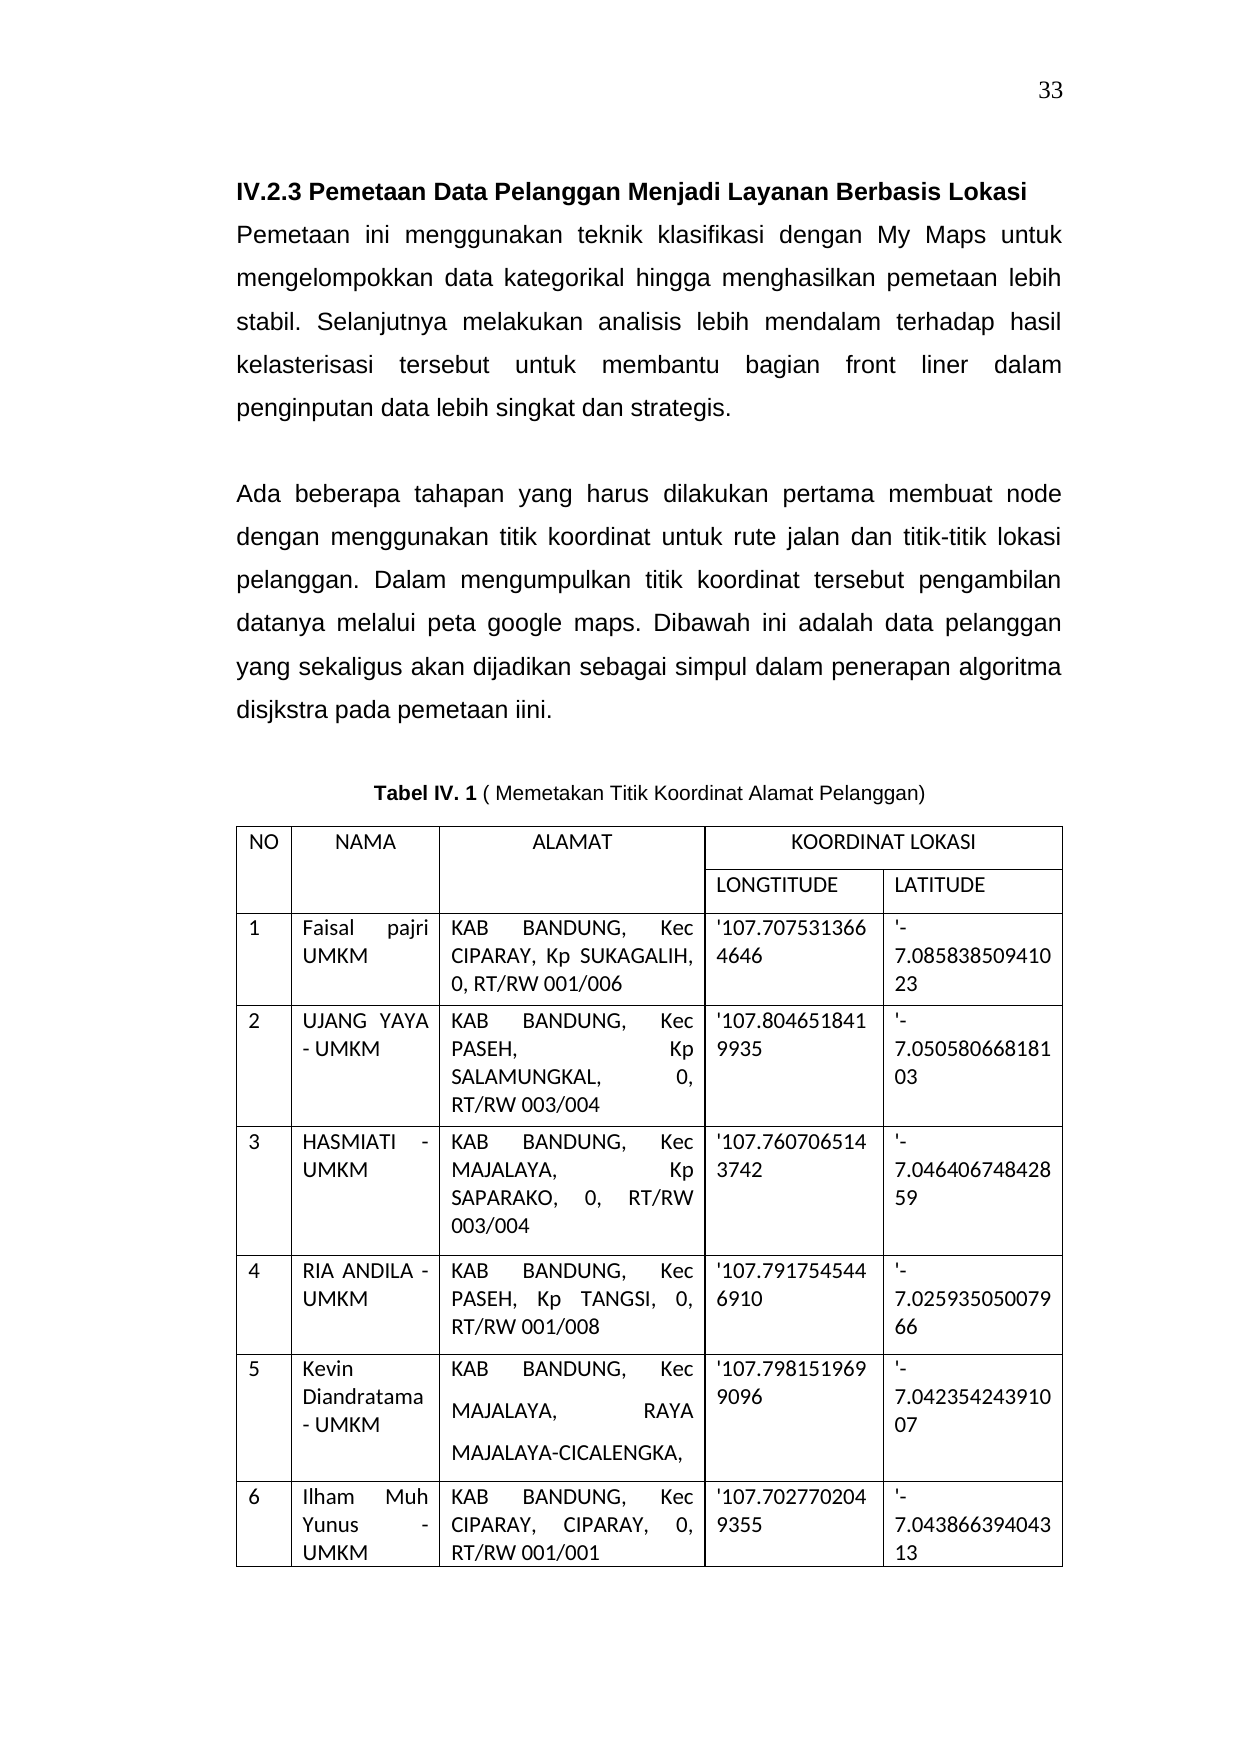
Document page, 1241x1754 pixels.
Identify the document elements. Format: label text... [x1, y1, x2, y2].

table_cell KAB BANDUNG, Kec CIPARAY, Kp SUKAGALIH, 0, RT/RW 001/006 [440, 914, 704, 1005]
table_header KOORDINAT LOKASI [706, 827, 1062, 869]
table_cell '-7.05058066818103 [884, 1006, 1062, 1126]
table_cell 1 [237, 914, 291, 1005]
table_cell Kevin Diandratama - UMKM [292, 1355, 439, 1481]
text Tabel IV. 1 ( Memetakan Titik Koordinat Alamat Pelanggan) [236, 781, 1063, 805]
table_cell '-7.02593505007966 [884, 1256, 1062, 1353]
table_cell 6 [237, 1482, 291, 1566]
table_cell '107.7607065143742 [706, 1127, 883, 1255]
table_cell '-7.04640674842859 [884, 1127, 1062, 1255]
table_cell Faisal pajri UMKM [292, 914, 439, 1005]
subtitle IV.2.3 Pemetaan Data Pelanggan Menjadi Layanan Berbasis Lokasi [236, 177, 1063, 206]
table_cell LONGTITUDE [706, 870, 883, 912]
table_cell '-7.08583850941023 [884, 914, 1062, 1005]
table_cell RIA ANDILA - UMKM [292, 1256, 439, 1353]
table_cell HASMIATI - UMKM [292, 1127, 439, 1255]
table_cell 4 [237, 1256, 291, 1353]
table_header NO [237, 827, 291, 912]
table_cell KAB BANDUNG, Kec PASEH, Kp SALAMUNGKAL, 0, RT/RW 003/004 [440, 1006, 704, 1126]
table_cell '107.7917545446910 [706, 1256, 883, 1353]
table_cell '107.7981519699096 [706, 1355, 883, 1481]
table_cell '107.8046518419935 [706, 1006, 883, 1126]
table_cell LATITUDE [884, 870, 1062, 912]
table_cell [440, 1482, 704, 1566]
table_header NAMA [292, 827, 439, 912]
text Ada beberapa tahapan yang harus dilakukan pertama membuat node dengan menggunakan titik koordinat untuk rute jalan dan titik-titik lokasi pelanggan. Dalam mengumpulkan titik koordinat tersebut pengambilan datanya melalui peta google maps. Dibawah ini adalah data pelanggan yang sekaligus akan dijadikan sebagai simpul dalam penerapan algoritma disjkstra pada pemetaan iini. [236, 479, 1063, 723]
table_cell '-7.04235424391007 [884, 1355, 1062, 1481]
table_header ALAMAT [440, 827, 704, 912]
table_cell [292, 1482, 439, 1566]
table_cell KAB BANDUNG, Kec MAJALAYA, Kp SAPARAKO, 0, RT/RW 003/004 [440, 1127, 704, 1255]
table_cell '-7.04386639404313 [884, 1482, 1062, 1566]
table_cell '107.7027702049355 [706, 1482, 883, 1566]
table_cell 2 [237, 1006, 291, 1126]
table_cell KAB BANDUNG, Kec PASEH, Kp TANGSI, 0, RT/RW 001/008 [440, 1256, 704, 1353]
table_cell UJANG YAYA - UMKM [292, 1006, 439, 1126]
table_cell '107.7075313664646 [706, 914, 883, 1005]
text Pemetaan ini menggunakan teknik klasifikasi dengan My Maps untuk mengelompokkan data kategorikal hingga menghasilkan pemetaan lebih stabil. Selanjutnya melakukan analisis lebih mendalam terhadap hasil kelasterisasi tersebut untuk membantu bagian front liner dalam penginputan data lebih singkat dan strategis. [236, 220, 1063, 422]
table_cell 3 [237, 1127, 291, 1255]
table_cell KAB BANDUNG, Kec MAJALAYA, RAYA MAJALAYA-CICALENGKA, [440, 1355, 704, 1481]
table_cell 5 [237, 1355, 291, 1481]
